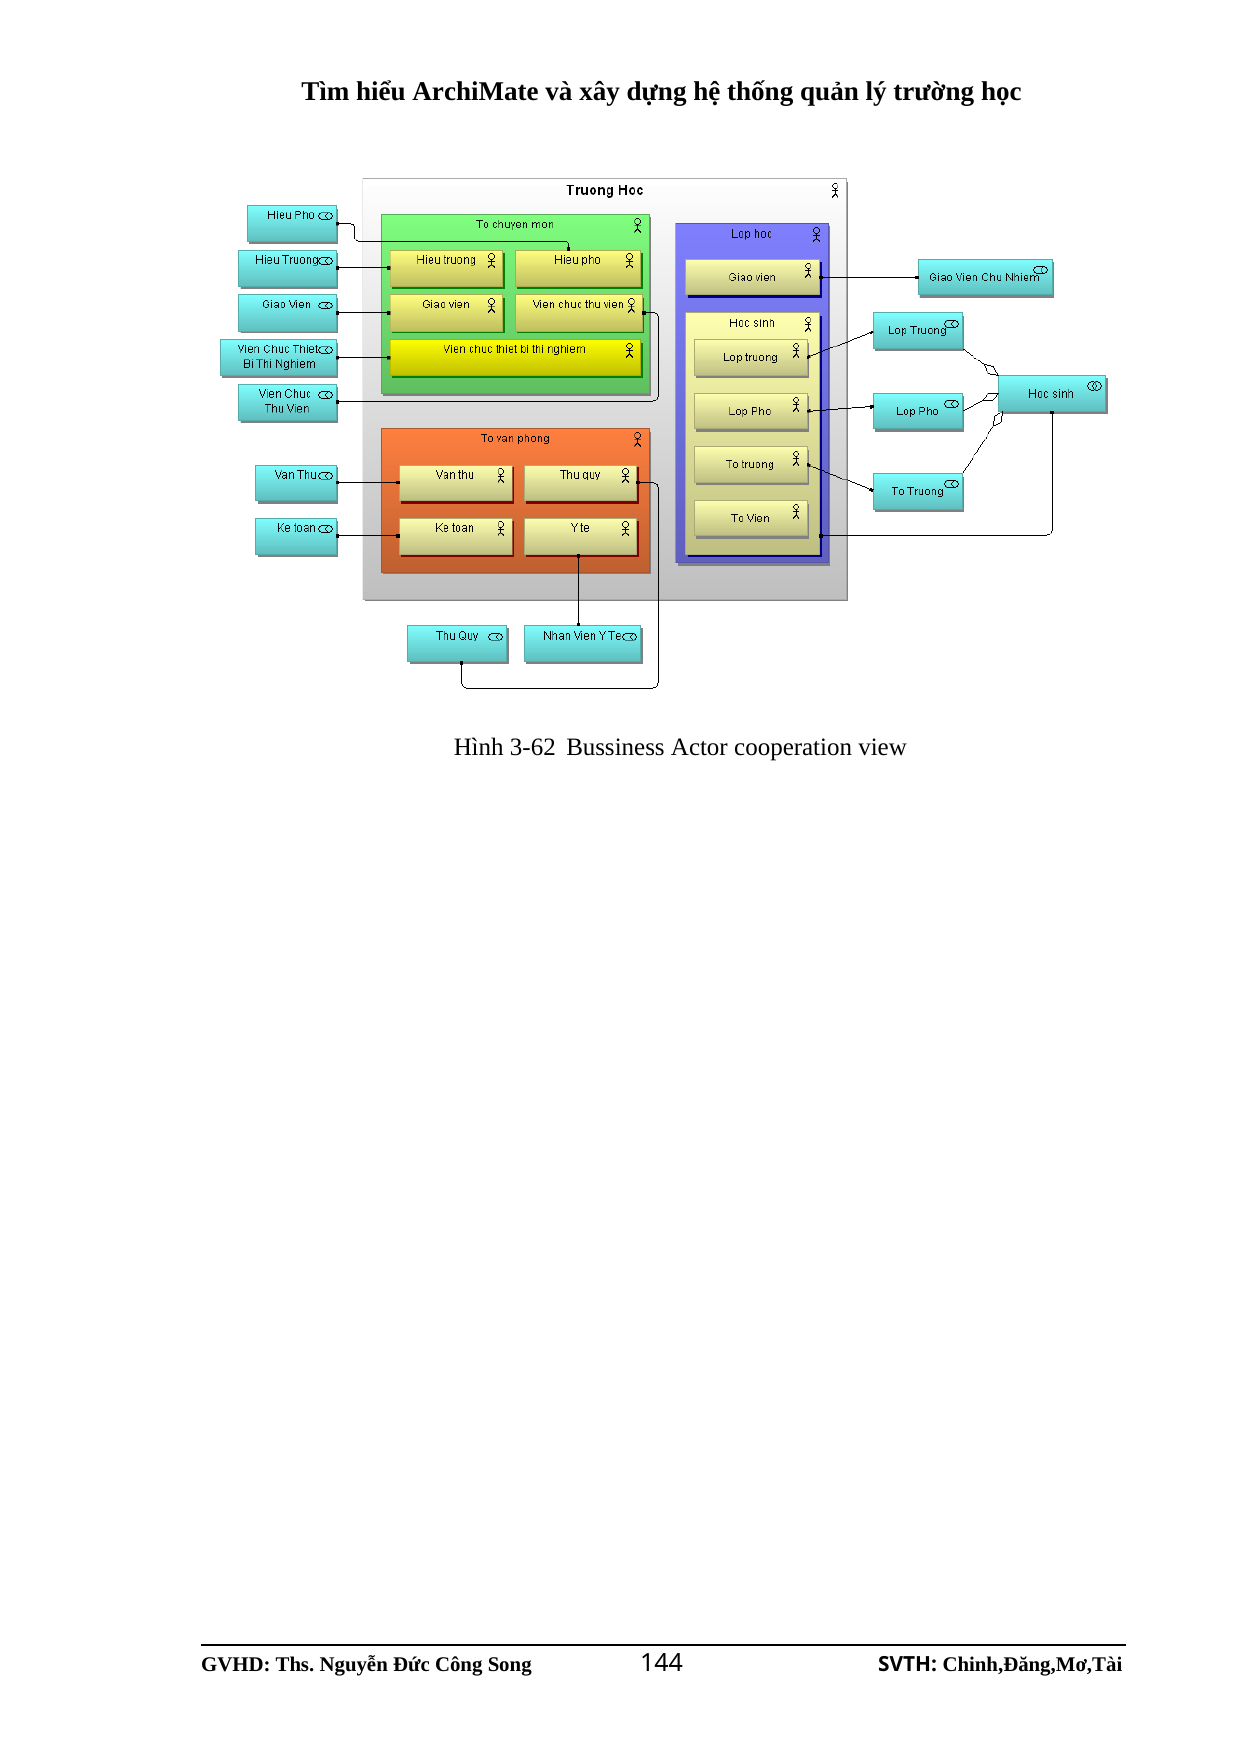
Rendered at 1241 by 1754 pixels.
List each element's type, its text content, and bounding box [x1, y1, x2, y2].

picture [200, 159, 1123, 707]
text Bussiness Actor cooperation view [238, 732, 1122, 761]
